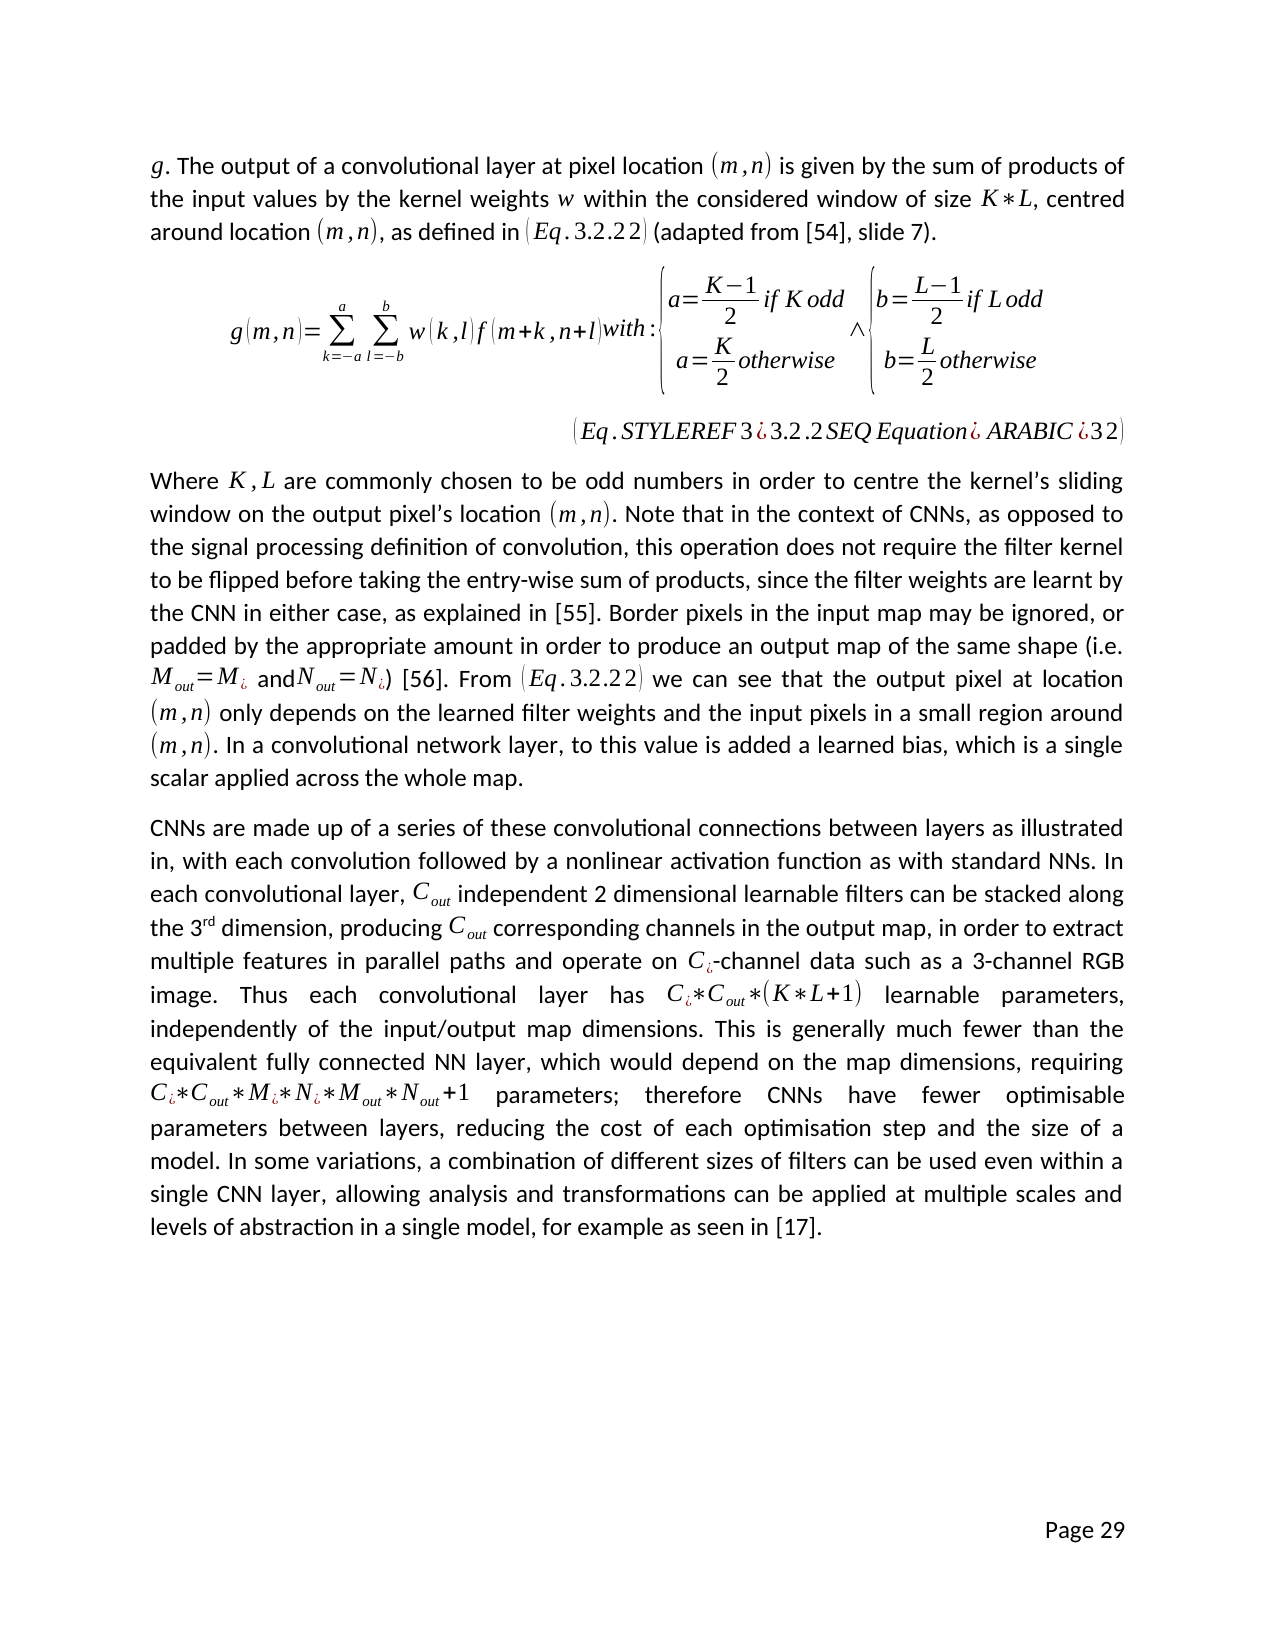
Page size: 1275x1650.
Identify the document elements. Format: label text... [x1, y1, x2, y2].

text Where are commonly chosen to be odd numbers in order to centre the kernel’s sliding window on the output pixel’s location . Note that in the context of CNNs, as opposed to the signal processing definition of convolution, this operation does not require the filter kernel to be flipped before taking the entry-wise sum of products, since the filter weights are learnt by the CNN in either case, as explained in. Border pixels in the input map may be ignored, or padded by the appropriate amount in order to produce an output map of the same shape (i.e. and). From we can see that the output pixel at location only depends on the learned filter weights and the input pixels in a small region around . In a convolutional network layer, to this value is added a learned bias, which is a single scalar applied across the whole map. [150, 465, 1125, 793]
text CNNs are made up of a series of these convolutional connections between layers as illustrated in, with each convolution followed by a nonlinear activation function as with standard NNs. In each convolutional layer, independent 2 dimensional learnable filters can be stacked along the 3rd dimension, producing corresponding channels in the output map, in order to extract multiple features in parallel paths and operate on -channel data such as a 3-channel RGB image. Thus each convolutional layer has learnable parameters, independently of the input/output map dimensions. This is generally much fewer than the equivalent fully connected NN layer, which would depend on the map dimensions, requiring parameters; therefore CNNs have fewer optimisable parameters between layers, reducing the cost of each optimisation step and the size of a model. In some variations, a combination of different sizes of filters can be used even within a single CNN layer, allowing analysis and transformations can be applied at multiple scales and levels of abstraction in a single model, for example as seen in. [150, 812, 1125, 1242]
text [150, 150, 1125, 246]
